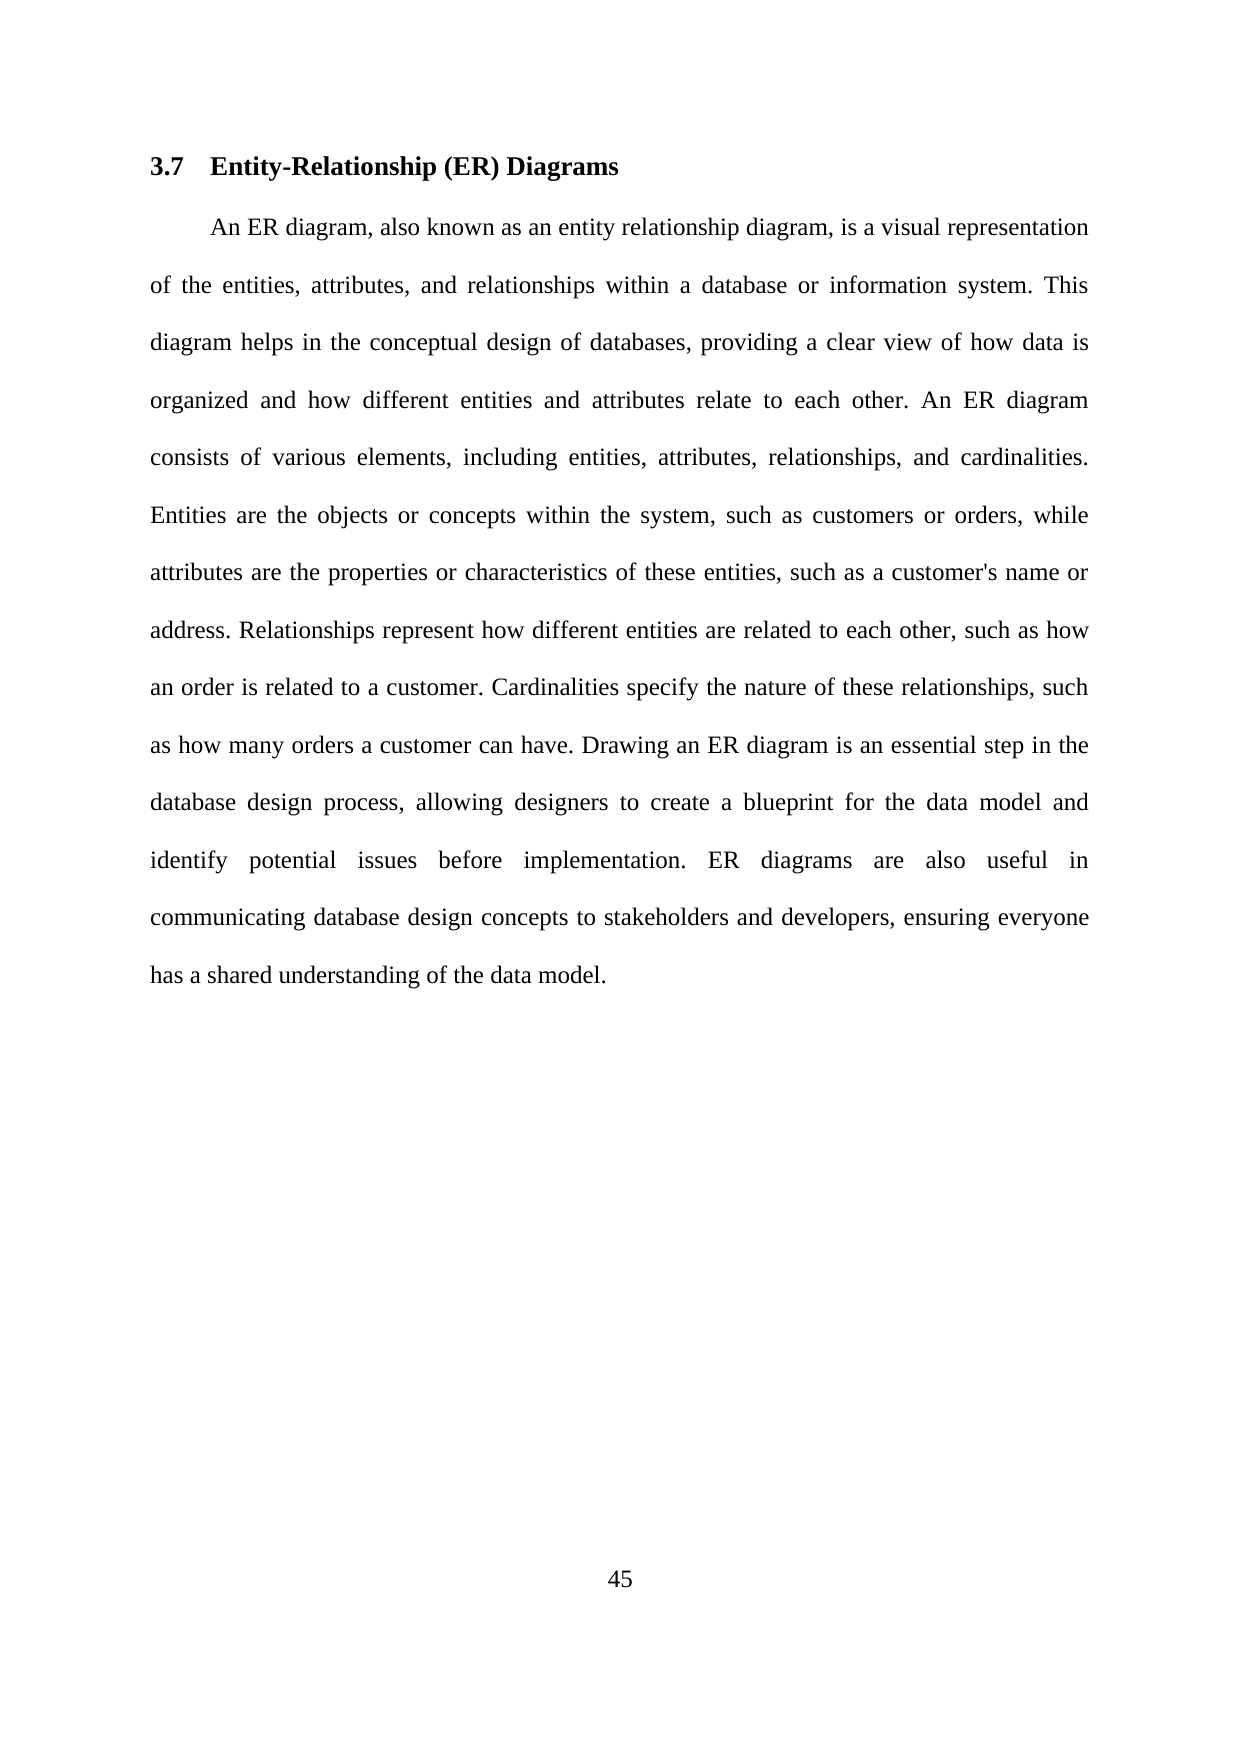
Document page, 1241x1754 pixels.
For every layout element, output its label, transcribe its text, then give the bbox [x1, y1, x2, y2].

text An ER diagram, also known as an entity relationship diagram, is a visual representation of the entities, attributes, and relationships within a database or information system. This diagram helps in the conceptual design of databases, providing a clear view of how data is organized and how different entities and attributes relate to each other. An ER diagram consists of various elements, including entities, attributes, relationships, and cardinalities. Entities are the objects or concepts within the system, such as customers or orders, while attributes are the properties or characteristics of these entities, such as a customer's name or address. Relationships represent how different entities are related to each other, such as how an order is related to a customer. Cardinalities specify the nature of these relationships, such as how many orders a customer can have. Drawing an ER diagram is an essential step in the database design process, allowing designers to create a blueprint for the data model and identify potential issues before implementation. ER diagrams are also useful in communicating database design concepts to stakeholders and developers, ensuring everyone has a shared understanding of the data model. [150, 212, 1090, 988]
subtitle Entity-Relationship (ER) Diagrams [150, 150, 1090, 181]
